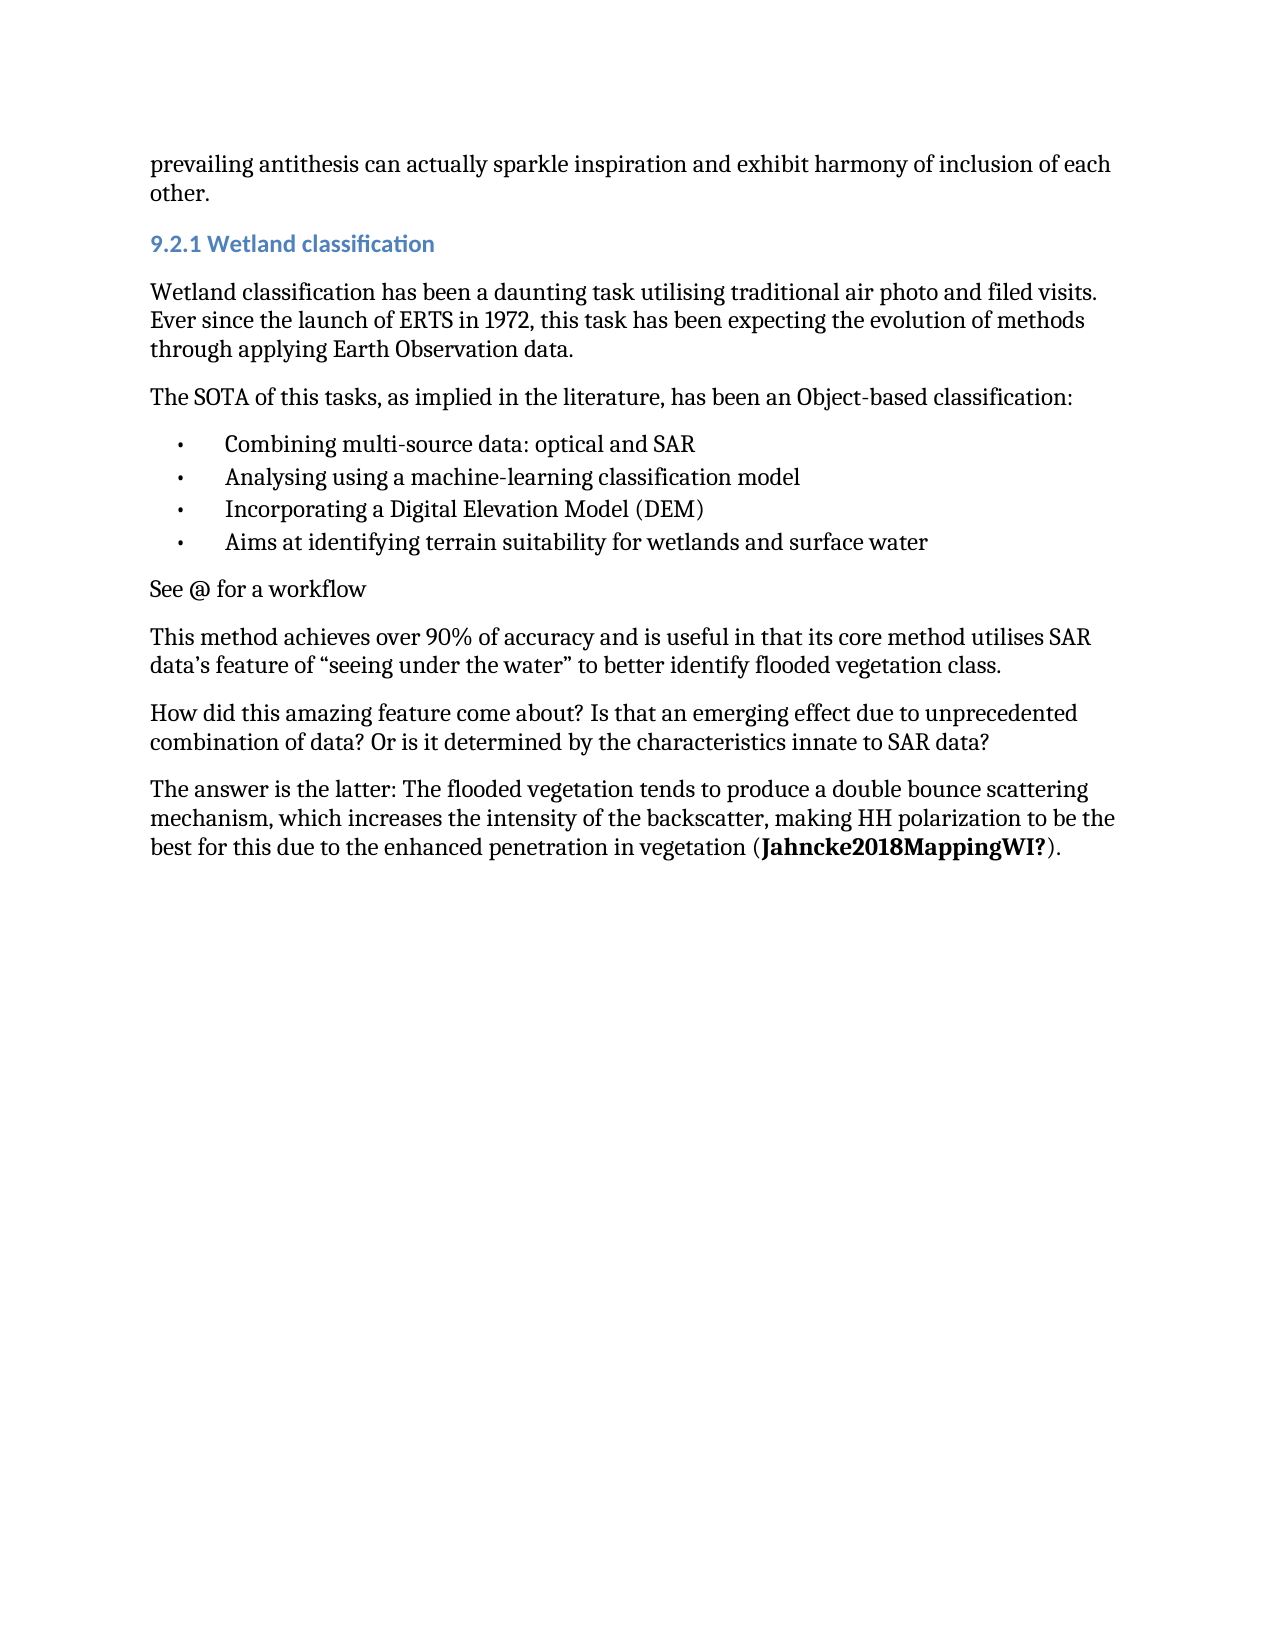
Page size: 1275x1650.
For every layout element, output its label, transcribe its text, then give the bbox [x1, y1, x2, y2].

subtitle 9.2.1 Wetland classification [150, 228, 1125, 259]
text See @ for a workflow [150, 575, 1125, 604]
list Aims at identifying terrain suitability for wetlands and surface water [175, 528, 1125, 556]
text How did this amazing feature come about? Is that an emerging effect due to unprecedented combination of data? Or is it determined by the characteristics innate to SAR data? [150, 699, 1125, 756]
text The answer is the latter: The flooded vegetation tends to produce a double bounce scattering mechanism, which increases the intensity of the backscatter, making HH polarization to be the best for this due to the enhanced penetration in vegetation (Jahncke2018MappingWI?). [150, 775, 1125, 861]
list Analysing using a machine-learning classification model [175, 463, 1125, 491]
text Wetland classification has been a daunting task utilising traditional air photo and filed visits. Ever since the launch of ERTS in 1972, this task has been expecting the evolution of methods through applying Earth Observation data. [150, 278, 1125, 364]
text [150, 150, 1125, 207]
text This method achieves over 90% of accuracy and is useful in that its core method utilises SAR data’s feature of “seeing under the water” to better identify flooded vegetation class. [150, 623, 1125, 680]
text The SOTA of this tasks, as implied in the literature, has been an Object-based classification: [150, 383, 1125, 411]
list Incorporating a Digital Elevation Model (DEM) [175, 495, 1125, 524]
list Combining multi-source data: optical and SAR [175, 430, 1125, 459]
